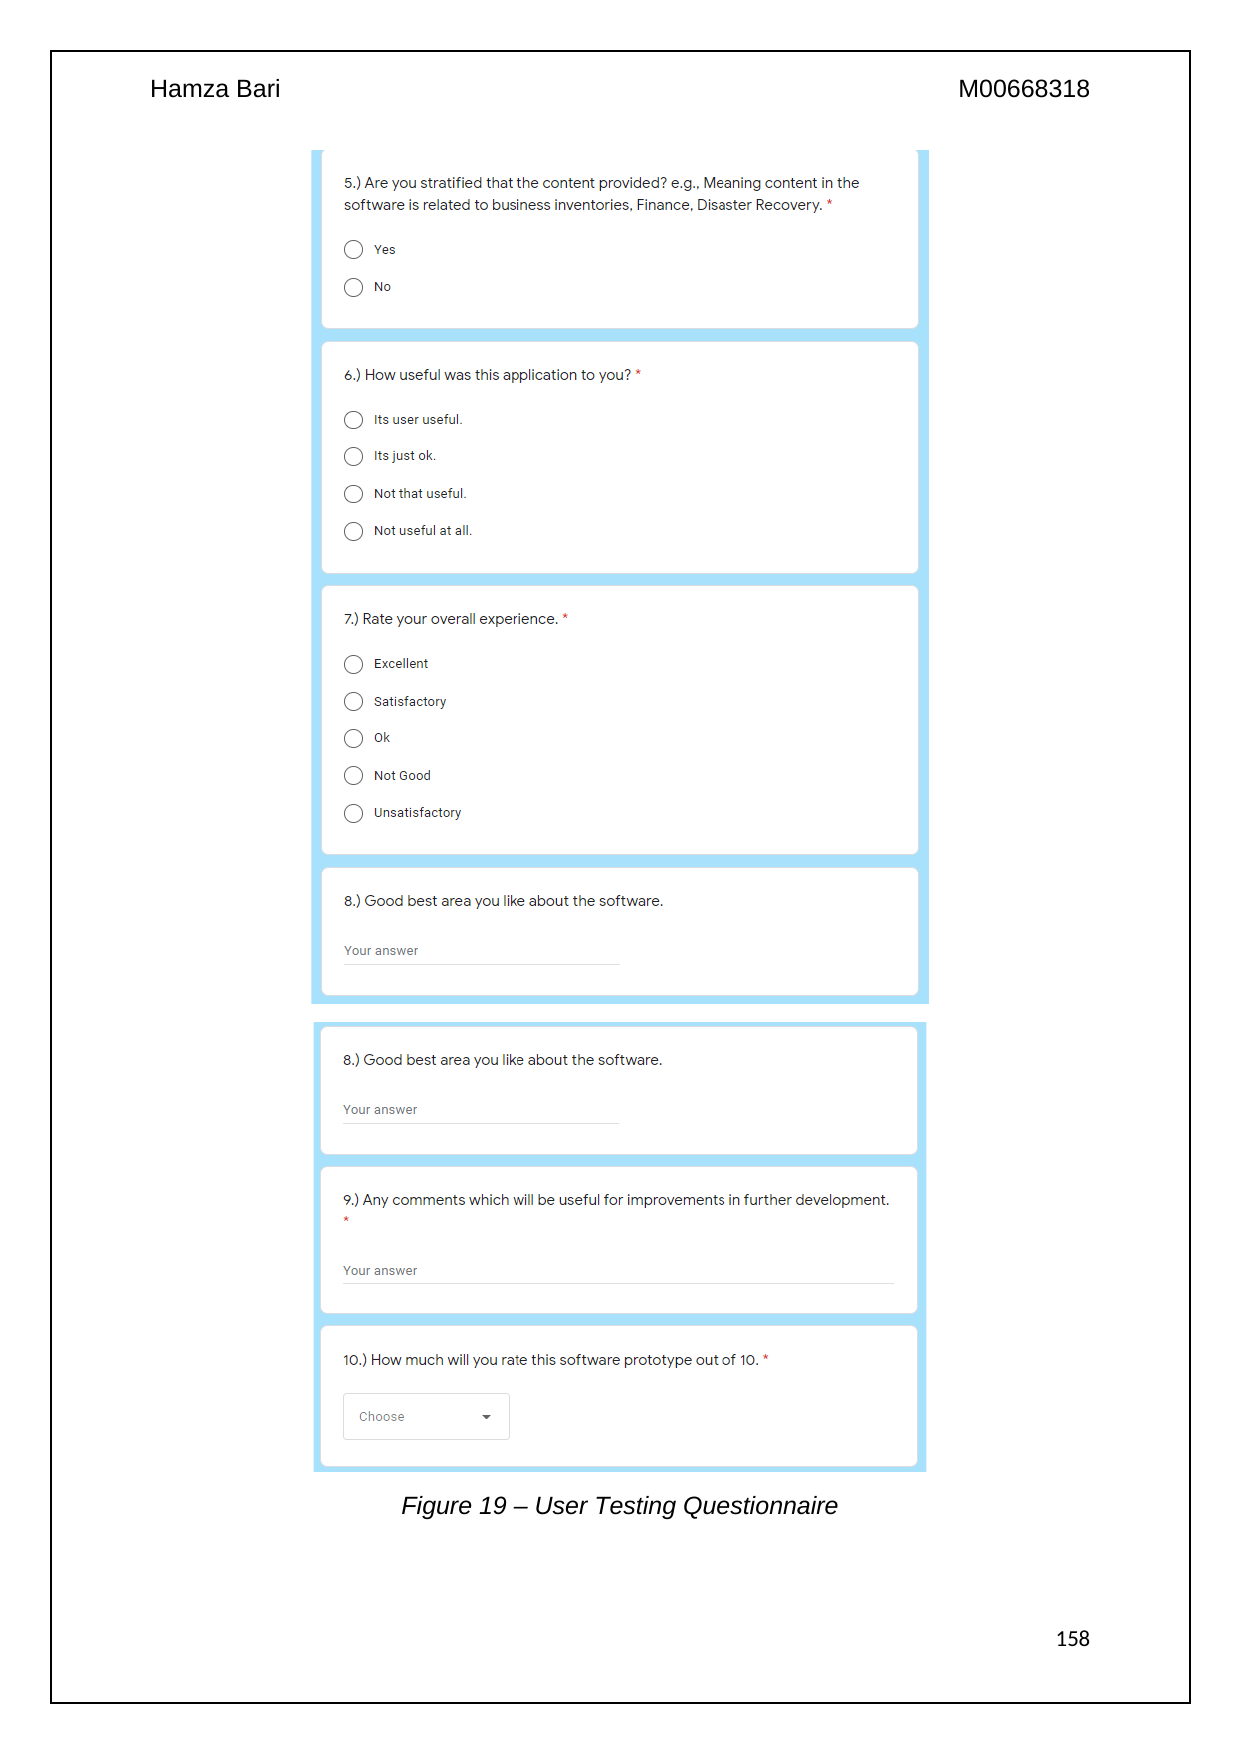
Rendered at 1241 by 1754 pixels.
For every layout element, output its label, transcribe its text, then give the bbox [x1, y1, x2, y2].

picture [313, 1022, 927, 1472]
picture [311, 150, 929, 1004]
text Figure 19 – User Testing Questionnaire [150, 1491, 1090, 1519]
